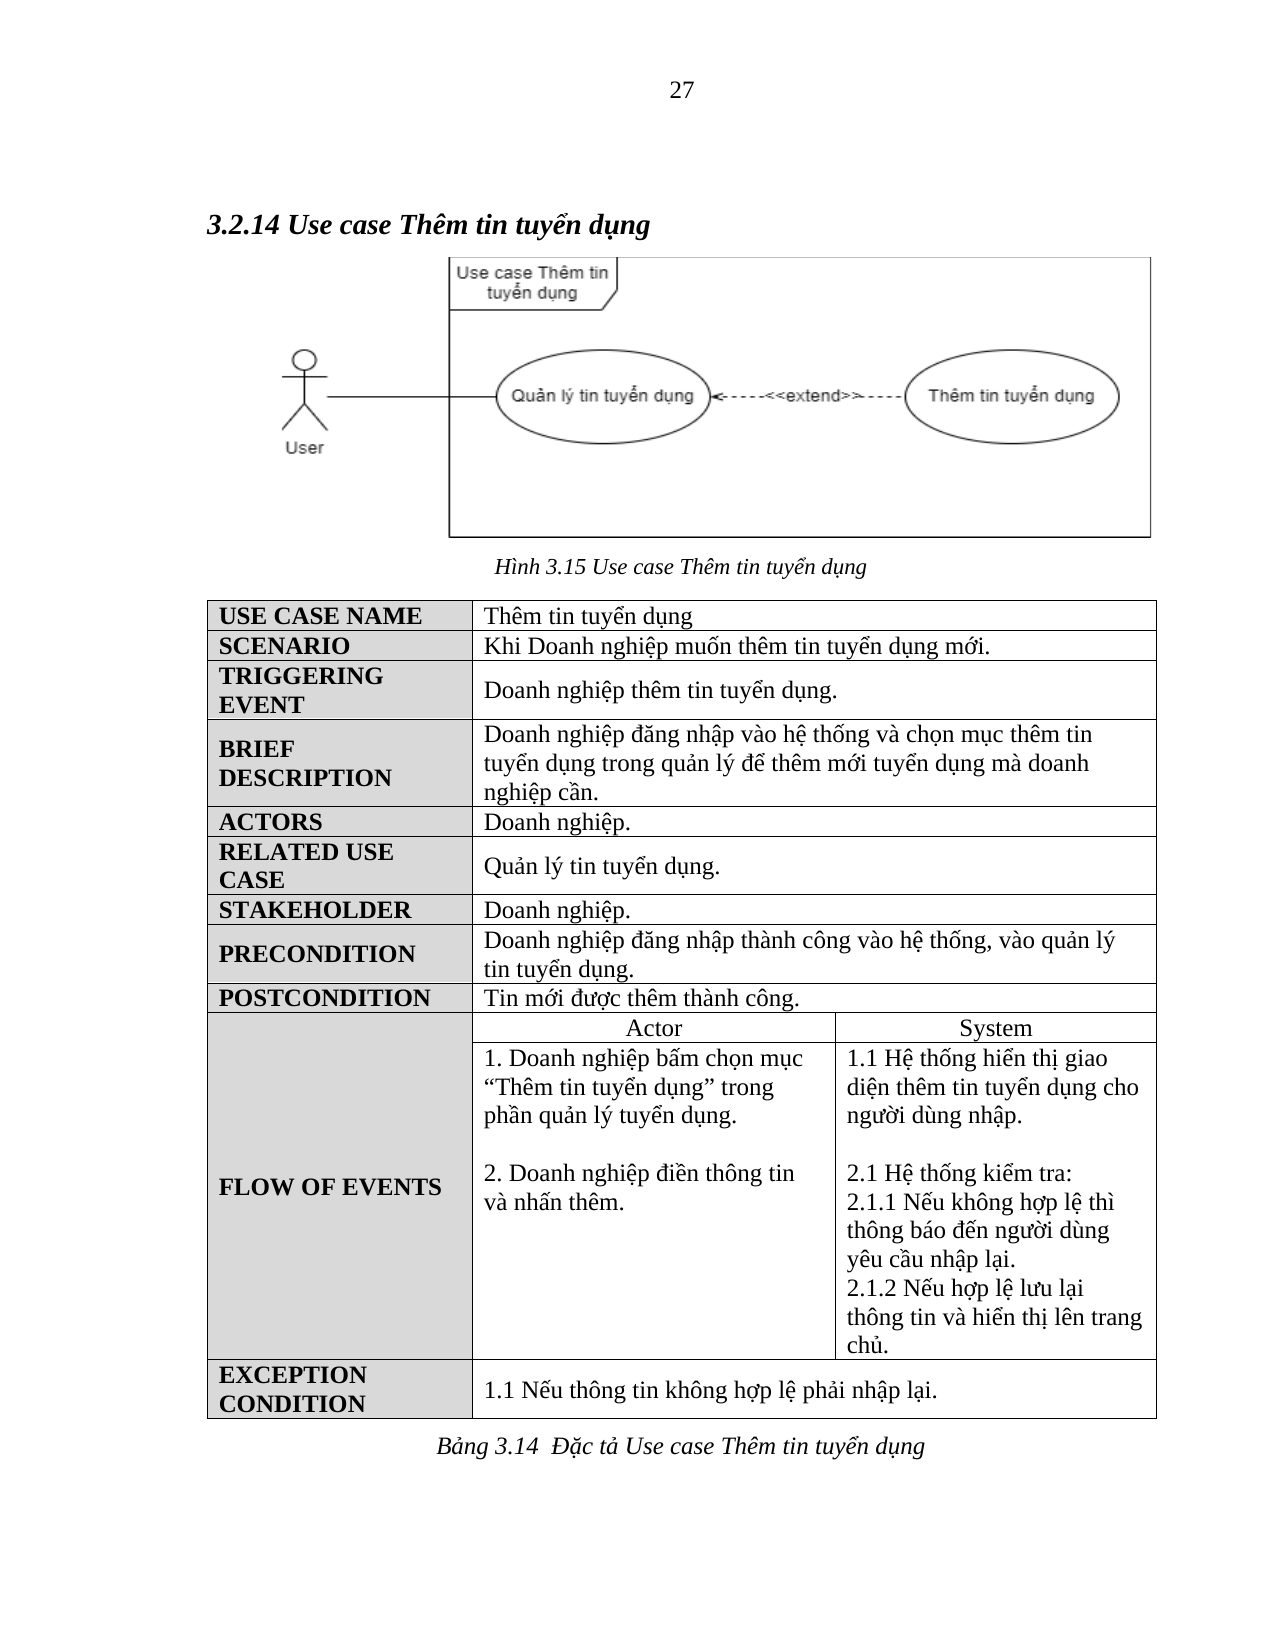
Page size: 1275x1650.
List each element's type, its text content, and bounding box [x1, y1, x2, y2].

table_cell Doanh nghiệp đăng nhập vào hệ thống và chọn mục thêm tin tuyển dụng trong quản lý để thêm mới tuyển dụng mà doanh nghiệp cần. [473, 720, 1156, 806]
table_header USE CASE NAME [208, 601, 472, 630]
table_cell TRIGGERING EVENT [208, 661, 472, 718]
table_cell 1.1 Hệ thống hiển thị giao diện thêm tin tuyển dụng cho người dùng nhập. 2.1 Hệ thống kiểm tra: 2.1.1 Nếu không hợp lệ thì thông báo đến người dùng yêu cầu nhập lại. 2.1.2 Nếu hợp lệ lưu lại thông tin và hiển thị lên trang chủ. [836, 1043, 1156, 1359]
table_cell RELATED USE CASE [208, 837, 472, 894]
table_cell FLOW OF EVENTS [208, 1013, 472, 1359]
table_cell Doanh nghiệp đăng nhập thành công vào hệ thống, vào quản lý tin tuyển dụng. [473, 925, 1156, 982]
picture [281, 257, 1152, 538]
table_cell Actor [473, 1013, 835, 1042]
table_cell 1. Doanh nghiệp bấm chọn mục “Thêm tin tuyển dụng” trong phần quản lý tuyển dụng. 2. Doanh nghiệp điền thông tin và nhấn thêm. [473, 1043, 835, 1359]
table_header Thêm tin tuyển dụng [473, 601, 1156, 630]
table_cell SCENARIO [208, 631, 472, 660]
list Use case Thêm tin tuyển dụng [207, 207, 1157, 240]
table_cell Quản lý tin tuyển dụng. [473, 837, 1156, 894]
table_cell PRECONDITION [208, 925, 472, 982]
text Hình 3.15 Use case Thêm tin tuyển dụng [207, 553, 1157, 579]
table_cell Doanh nghiệp. [473, 807, 1156, 836]
table_cell Khi Doanh nghiệp muốn thêm tin tuyển dụng mới. [473, 631, 1156, 660]
text Bảng 3.14 Đặc tả Use case Thêm tin tuyển dụng [207, 1431, 1157, 1460]
table_cell Tin mới được thêm thành công. [473, 984, 1156, 1012]
table_cell BRIEF DESCRIPTION [208, 720, 472, 806]
table_cell POSTCONDITION [208, 984, 472, 1012]
table_cell Doanh nghiệp thêm tin tuyển dụng. [473, 661, 1156, 718]
table_cell Doanh nghiệp. [473, 895, 1156, 924]
table_cell ACTORS [208, 807, 472, 836]
table_cell EXCEPTION CONDITION [208, 1360, 472, 1418]
table_cell 1.1 Nếu thông tin không hợp lệ phải nhập lại. [473, 1360, 1156, 1418]
table_cell System [836, 1013, 1156, 1042]
table_cell STAKEHOLDER [208, 895, 472, 924]
